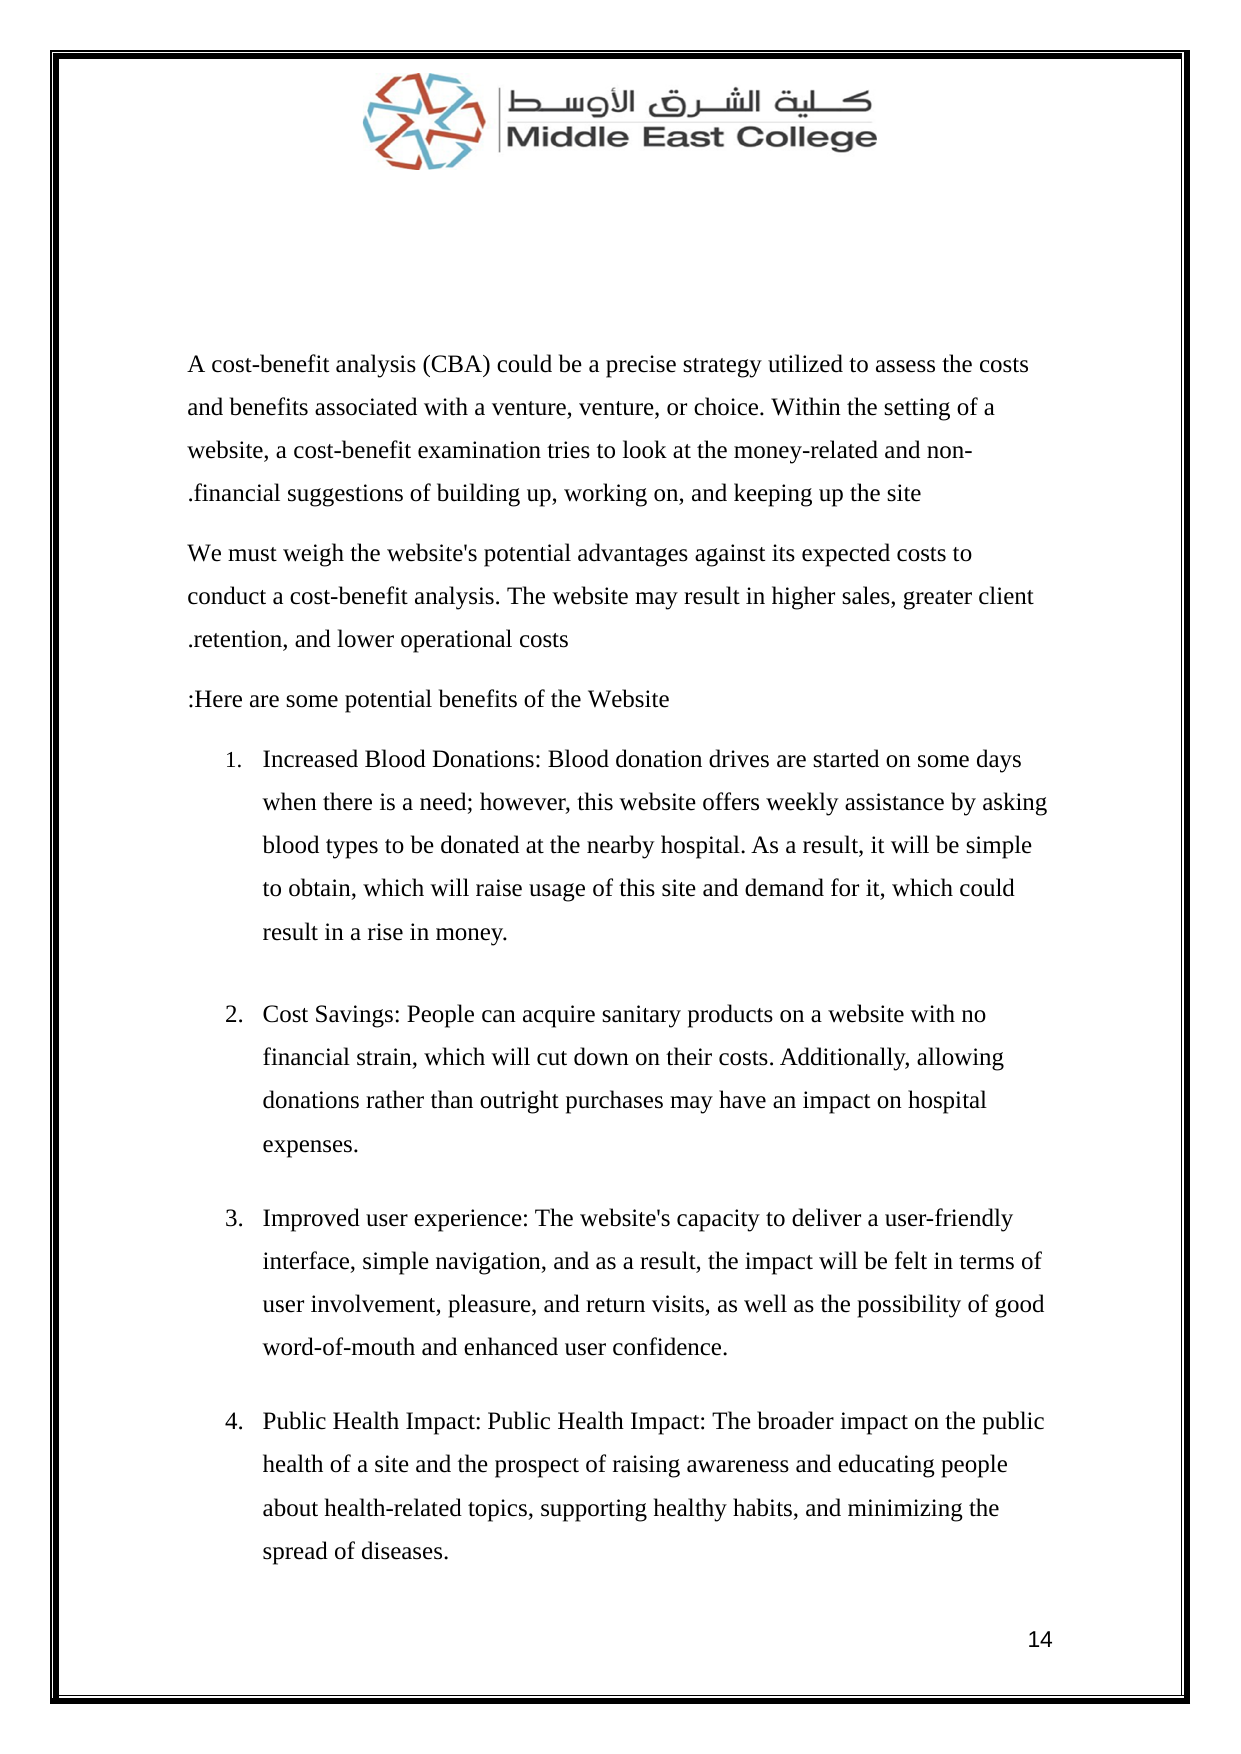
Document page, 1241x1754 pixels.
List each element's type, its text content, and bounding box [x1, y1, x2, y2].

text A cost-benefit analysis (CBA) could be a precise strategy utilized to assess the costs and benefits associated with a venture, venture, or choice. Within the setting of a website, a cost-benefit examination tries to look at the money-related and non-financial suggestions of building up, working on, and keeping up the site. [187, 349, 1053, 507]
picture [362, 73, 877, 170]
list Public Health Impact: Public Health Impact: The broader impact on the public health of a site and the prospect of raising awareness and educating people about health-related topics, supporting healthy habits, and minimizing the spread of diseases. [225, 1406, 1053, 1564]
list Cost Savings: People can acquire sanitary products on a website with no financial strain, which will cut down on their costs. Additionally, allowing donations rather than outright purchases may have an impact on hospital expenses. [225, 999, 1053, 1157]
list Improved user experience: The website's capacity to deliver a user-friendly interface, simple navigation, and as a result, the impact will be felt in terms of user involvement, pleasure, and return visits, as well as the possibility of good word-of-mouth and enhanced user confidence. [225, 1203, 1053, 1361]
list Increased Blood Donations: Blood donation drives are started on some days when there is a need; however, this website offers weekly assistance by asking blood types to be donated at the nearby hospital. As a result, it will be simple to obtain, which will raise usage of this site and demand for it, which could result in a rise in money. [225, 744, 1053, 945]
text Here are some potential benefits of the Website: [187, 684, 1053, 713]
text We must weigh the website's potential advantages against its expected costs to conduct a cost-benefit analysis. The website may result in higher sales, greater client retention, and lower operational costs. [187, 538, 1053, 653]
